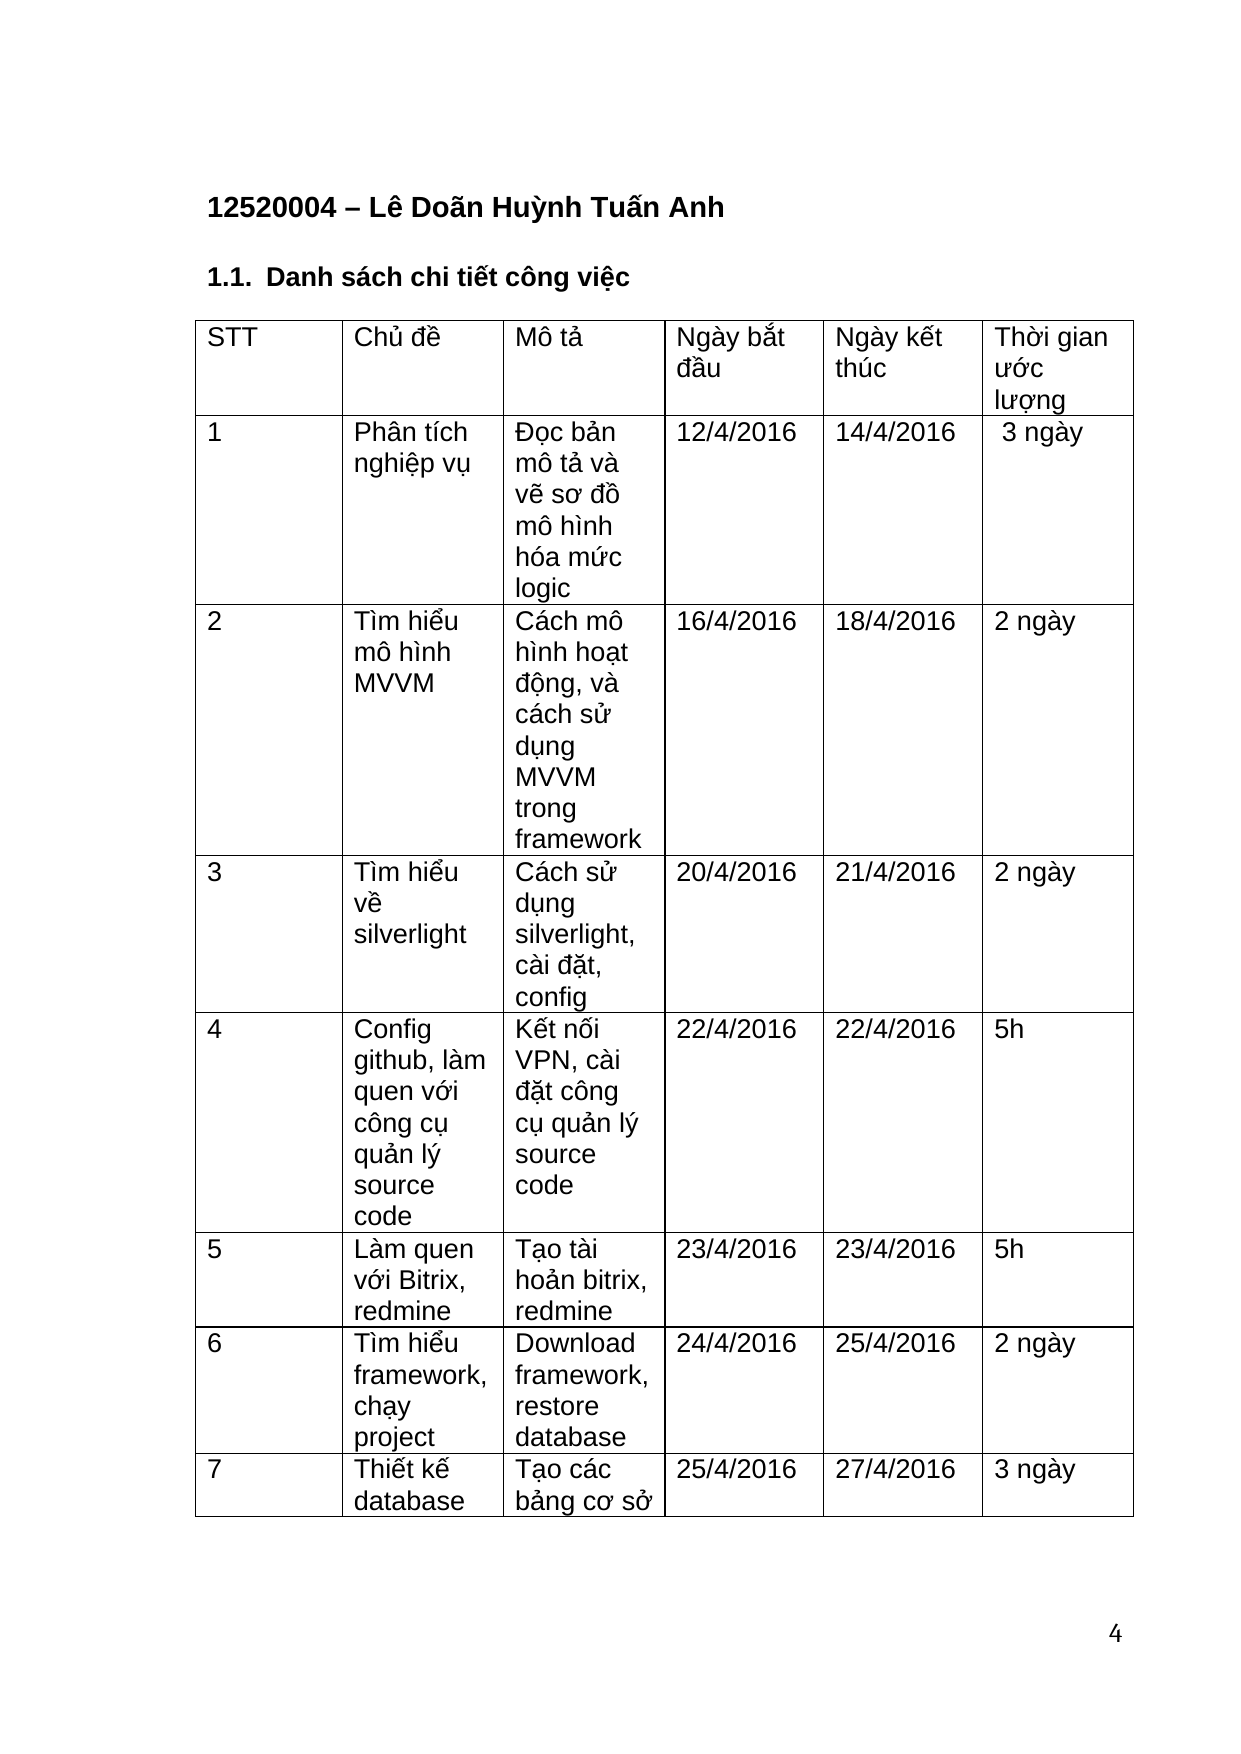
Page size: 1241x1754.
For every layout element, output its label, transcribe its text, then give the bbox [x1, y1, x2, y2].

table_cell 2 ngày [983, 1328, 1133, 1452]
table_cell 5 [196, 1233, 342, 1326]
table_cell 3 [196, 856, 342, 1012]
table_cell 27/4/2016 [824, 1454, 982, 1516]
table_cell Thiết kế database [343, 1454, 503, 1516]
table_cell Kết nối VPN, cài đặt công cụ quản lý source code [504, 1013, 664, 1232]
table_cell 7 [196, 1454, 342, 1516]
table_cell 5h [983, 1233, 1133, 1326]
table_cell 14/4/2016 [824, 416, 982, 603]
table_cell 20/4/2016 [666, 856, 823, 1012]
table_cell Tìm hiểu về silverlight [343, 856, 503, 1012]
table_cell Download framework, restore database [504, 1328, 664, 1452]
table_cell Tìm hiểu framework, chạy project [343, 1328, 503, 1452]
table_cell 22/4/2016 [666, 1013, 823, 1232]
table_header Chủ đề [343, 321, 503, 415]
table_cell 25/4/2016 [824, 1328, 982, 1452]
table_cell 3 ngày [983, 416, 1133, 603]
table_cell Phân tích nghiệp vụ [343, 416, 503, 603]
table_cell Đọc bản mô tả và vẽ sơ đồ mô hình hóa mức logic [504, 416, 664, 603]
subtitle 12520004 – Lê Doãn Huỳnh Tuấn Anh [207, 190, 1122, 223]
table_cell 23/4/2016 [824, 1233, 982, 1326]
table_cell 12/4/2016 [666, 416, 823, 603]
table_cell Tìm hiểu mô hình MVVM [343, 605, 503, 854]
table_cell Config github, làm quen với công cụ quản lý source code [343, 1013, 503, 1232]
table_cell Tạo tài hoản bitrix, redmine [504, 1233, 664, 1326]
table_header STT [196, 321, 342, 415]
table_header Mô tả [504, 321, 664, 415]
table_cell 2 ngày [983, 605, 1133, 854]
table_cell 22/4/2016 [824, 1013, 982, 1232]
table_cell Làm quen với Bitrix, redmine [343, 1233, 503, 1326]
table_cell 18/4/2016 [824, 605, 982, 854]
table_cell 25/4/2016 [666, 1454, 823, 1516]
table_cell Cách sử dụng silverlight, cài đặt, config [504, 856, 664, 1012]
table_cell 23/4/2016 [666, 1233, 823, 1326]
table_cell 2 ngày [983, 856, 1133, 1012]
subtitle Danh sách chi tiết công việc [207, 261, 1122, 292]
table_cell 6 [196, 1328, 342, 1452]
table_header Ngày bắt đầu [666, 321, 823, 415]
table_header Thời gian ước lượng [983, 321, 1133, 415]
table_cell Cách mô hình hoạt động, và cách sử dụng MVVM trong framework [504, 605, 664, 854]
table_cell 1 [196, 416, 342, 603]
table_cell 5h [983, 1013, 1133, 1232]
table_cell 24/4/2016 [666, 1328, 823, 1452]
table_header Ngày kết thúc [824, 321, 982, 415]
table_cell 16/4/2016 [666, 605, 823, 854]
table_cell 3 ngày [983, 1454, 1133, 1516]
table_cell 4 [196, 1013, 342, 1232]
table_cell 21/4/2016 [824, 856, 982, 1012]
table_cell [504, 1454, 664, 1516]
table_cell 2 [196, 605, 342, 854]
